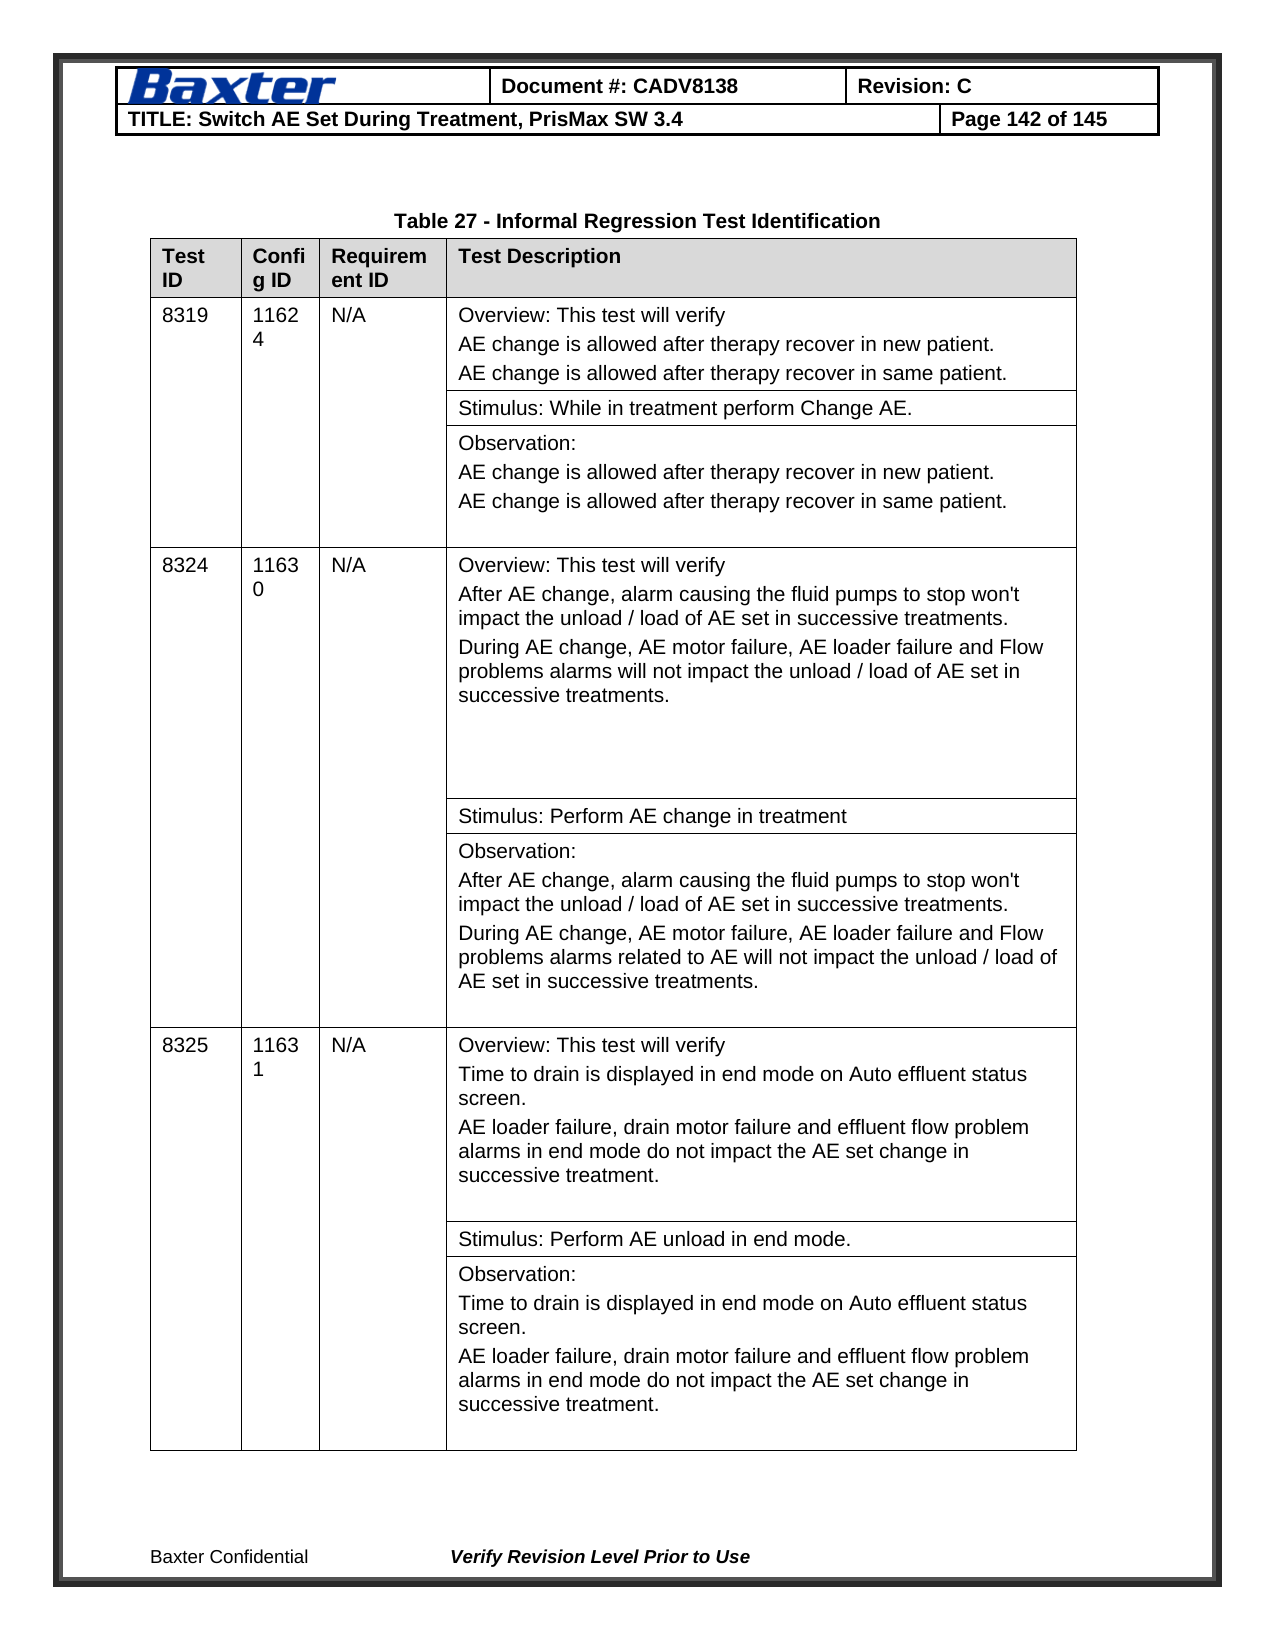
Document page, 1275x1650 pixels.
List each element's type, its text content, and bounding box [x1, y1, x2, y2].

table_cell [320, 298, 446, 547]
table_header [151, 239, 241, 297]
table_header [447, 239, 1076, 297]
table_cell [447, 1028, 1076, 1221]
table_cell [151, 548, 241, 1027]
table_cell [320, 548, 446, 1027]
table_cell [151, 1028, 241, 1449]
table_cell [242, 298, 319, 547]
picture [127, 68, 337, 104]
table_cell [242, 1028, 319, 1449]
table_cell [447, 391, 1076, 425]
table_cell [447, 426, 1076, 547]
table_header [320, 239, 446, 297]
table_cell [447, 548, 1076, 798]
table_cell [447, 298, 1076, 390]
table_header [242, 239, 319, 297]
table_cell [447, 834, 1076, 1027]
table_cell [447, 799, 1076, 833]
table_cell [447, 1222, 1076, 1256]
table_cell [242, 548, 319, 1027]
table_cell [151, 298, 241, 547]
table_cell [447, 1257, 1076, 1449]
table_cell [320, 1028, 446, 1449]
